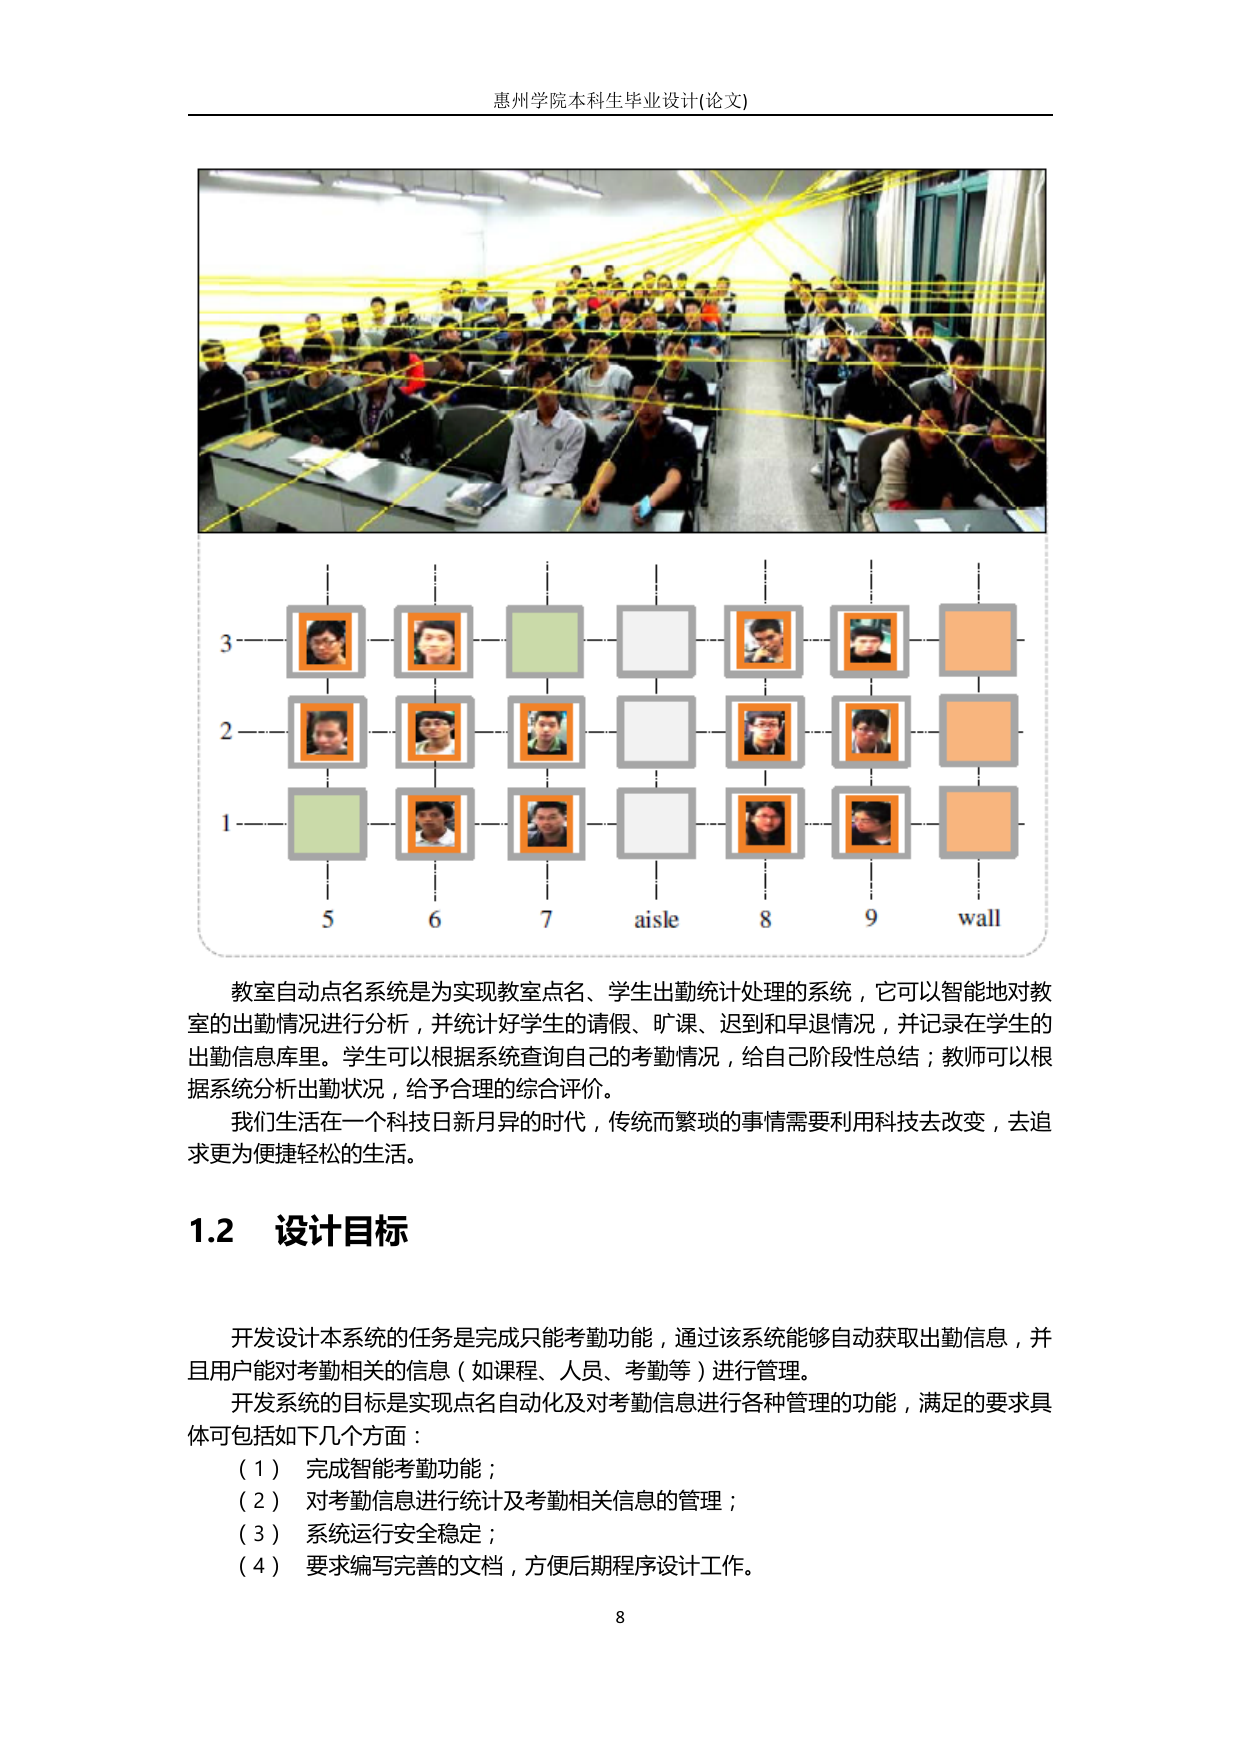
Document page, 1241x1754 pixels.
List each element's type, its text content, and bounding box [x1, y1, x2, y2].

text 我们生活在一个科技日新月异的时代，传统而繁琐的事情需要利用科技去改变，去追求更为便捷轻松的生活。 [187, 1104, 1053, 1169]
list 完成智能考勤功能； [231, 1451, 1053, 1483]
list 对考勤信息进行统计及考勤相关信息的管理； [231, 1483, 1053, 1516]
text 教室自动点名系统是为实现教室点名、学生出勤统计处理的系统，它可以智能地对教室的出勤情况进行分析，并统计好学生的请假、旷课、迟到和早退情况，并记录在学生的出勤信息库里。学生可以根据系统查询自己的考勤情况，给自己阶段性总结；教师可以根据系统分析出勤状况，给予合理的综合评价。 [187, 974, 1053, 1104]
list 系统运行安全稳定； [231, 1516, 1053, 1548]
subtitle 设计目标 [187, 1197, 1053, 1262]
text 开发设计本系统的任务是完成只能考勤功能，通过该系统能够自动获取出勤信息，并且用户能对考勤相关的信息（如课程、人员、考勤等）进行管理。 [187, 1321, 1053, 1386]
text 开发系统的目标是实现点名自动化及对考勤信息进行各种管理的功能，满足的要求具体可包括如下几个方面： [187, 1386, 1053, 1451]
list 要求编写完善的文档，方便后期程序设计工作。 [231, 1548, 1053, 1581]
picture [187, 162, 1053, 967]
